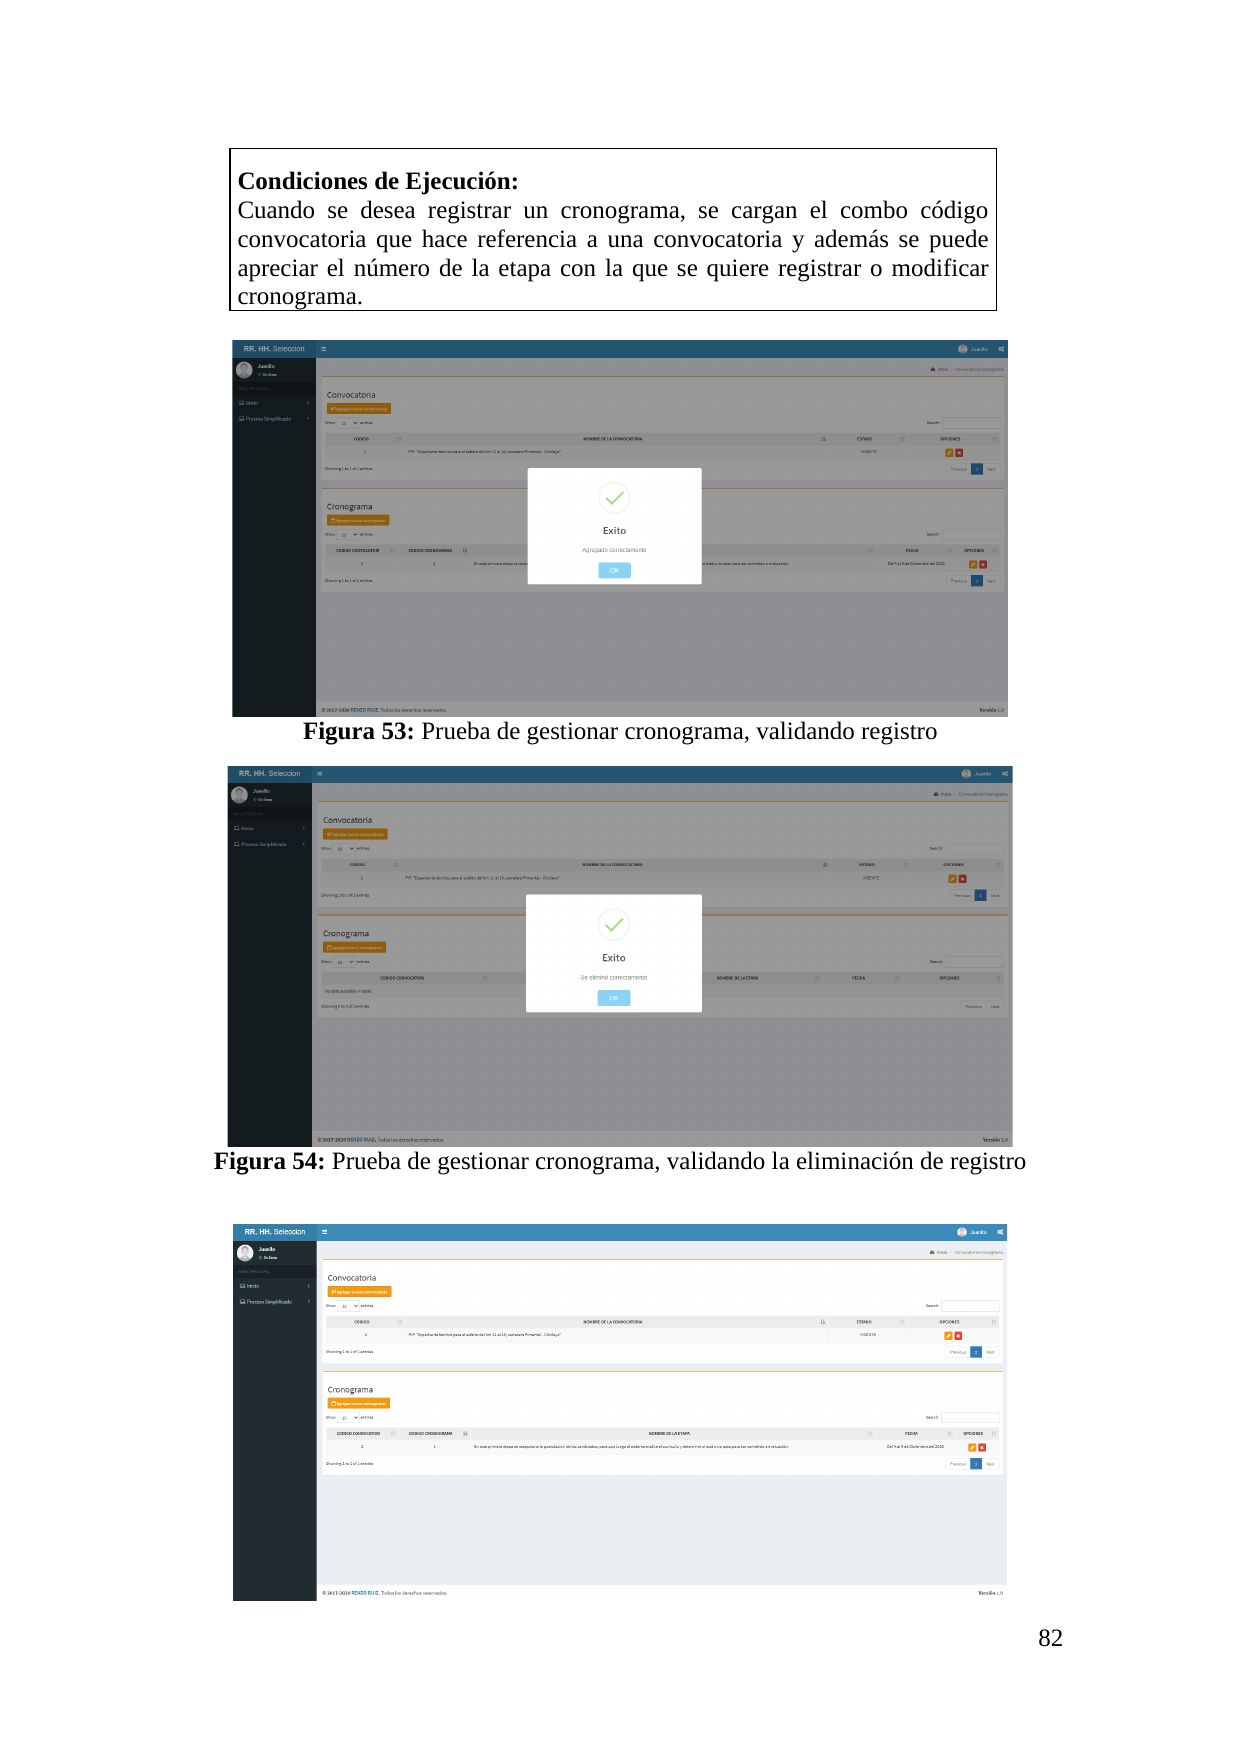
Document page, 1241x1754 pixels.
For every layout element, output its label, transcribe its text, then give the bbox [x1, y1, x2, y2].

picture [232, 340, 1008, 717]
picture [227, 766, 1013, 1147]
picture [233, 1224, 1008, 1601]
table_cell Condiciones de Ejecución: Cuando se desea registrar un cronograma, se cargan el combo código convocatoria que hace referencia a una convocatoria y además se puede apreciar el número de la etapa con la que se quiere registrar o modificar cronograma. [231, 149, 996, 310]
